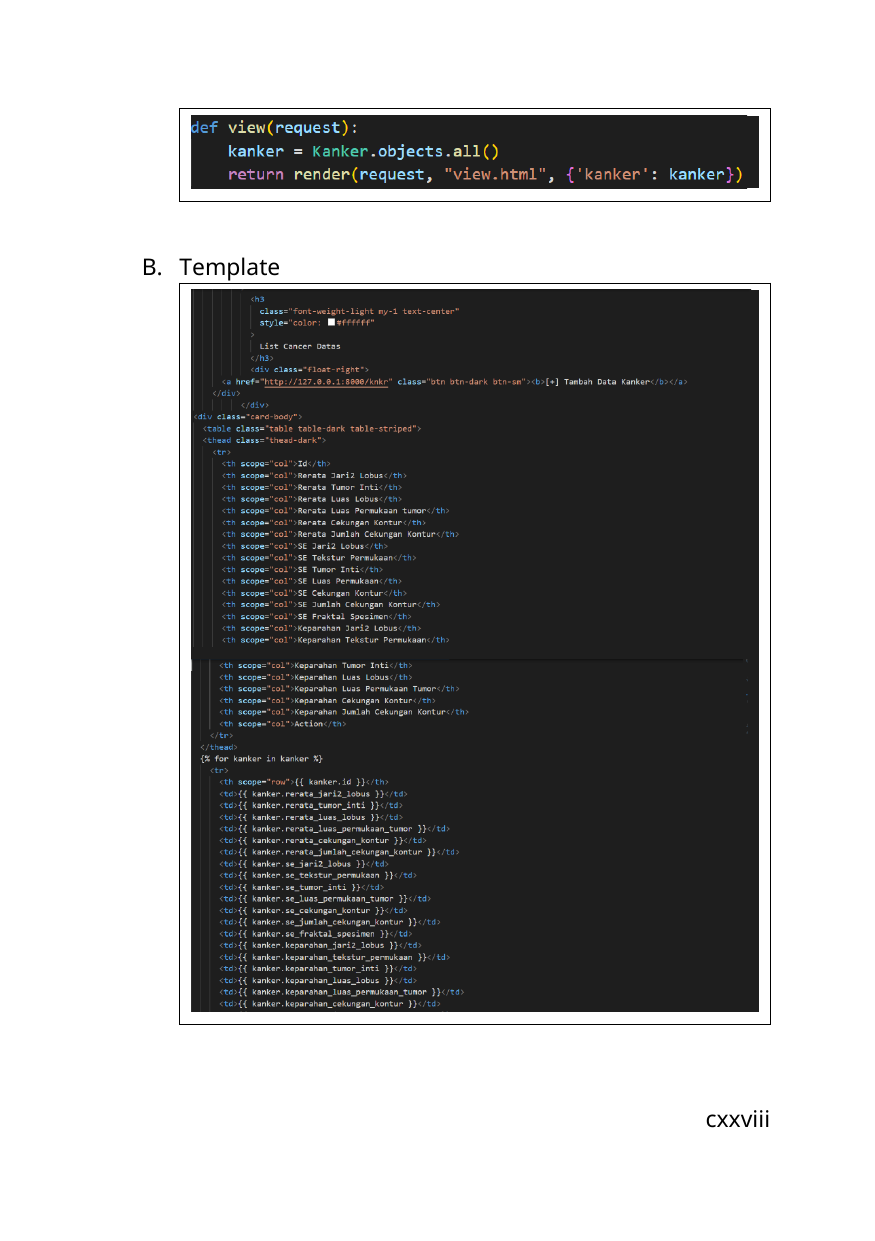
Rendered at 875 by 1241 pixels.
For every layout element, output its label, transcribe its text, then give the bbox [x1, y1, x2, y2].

picture [191, 658, 748, 1012]
table_header [180, 284, 770, 1024]
table_header [180, 109, 770, 201]
list Template [142, 251, 770, 282]
picture [191, 115, 748, 189]
picture [191, 289, 752, 647]
